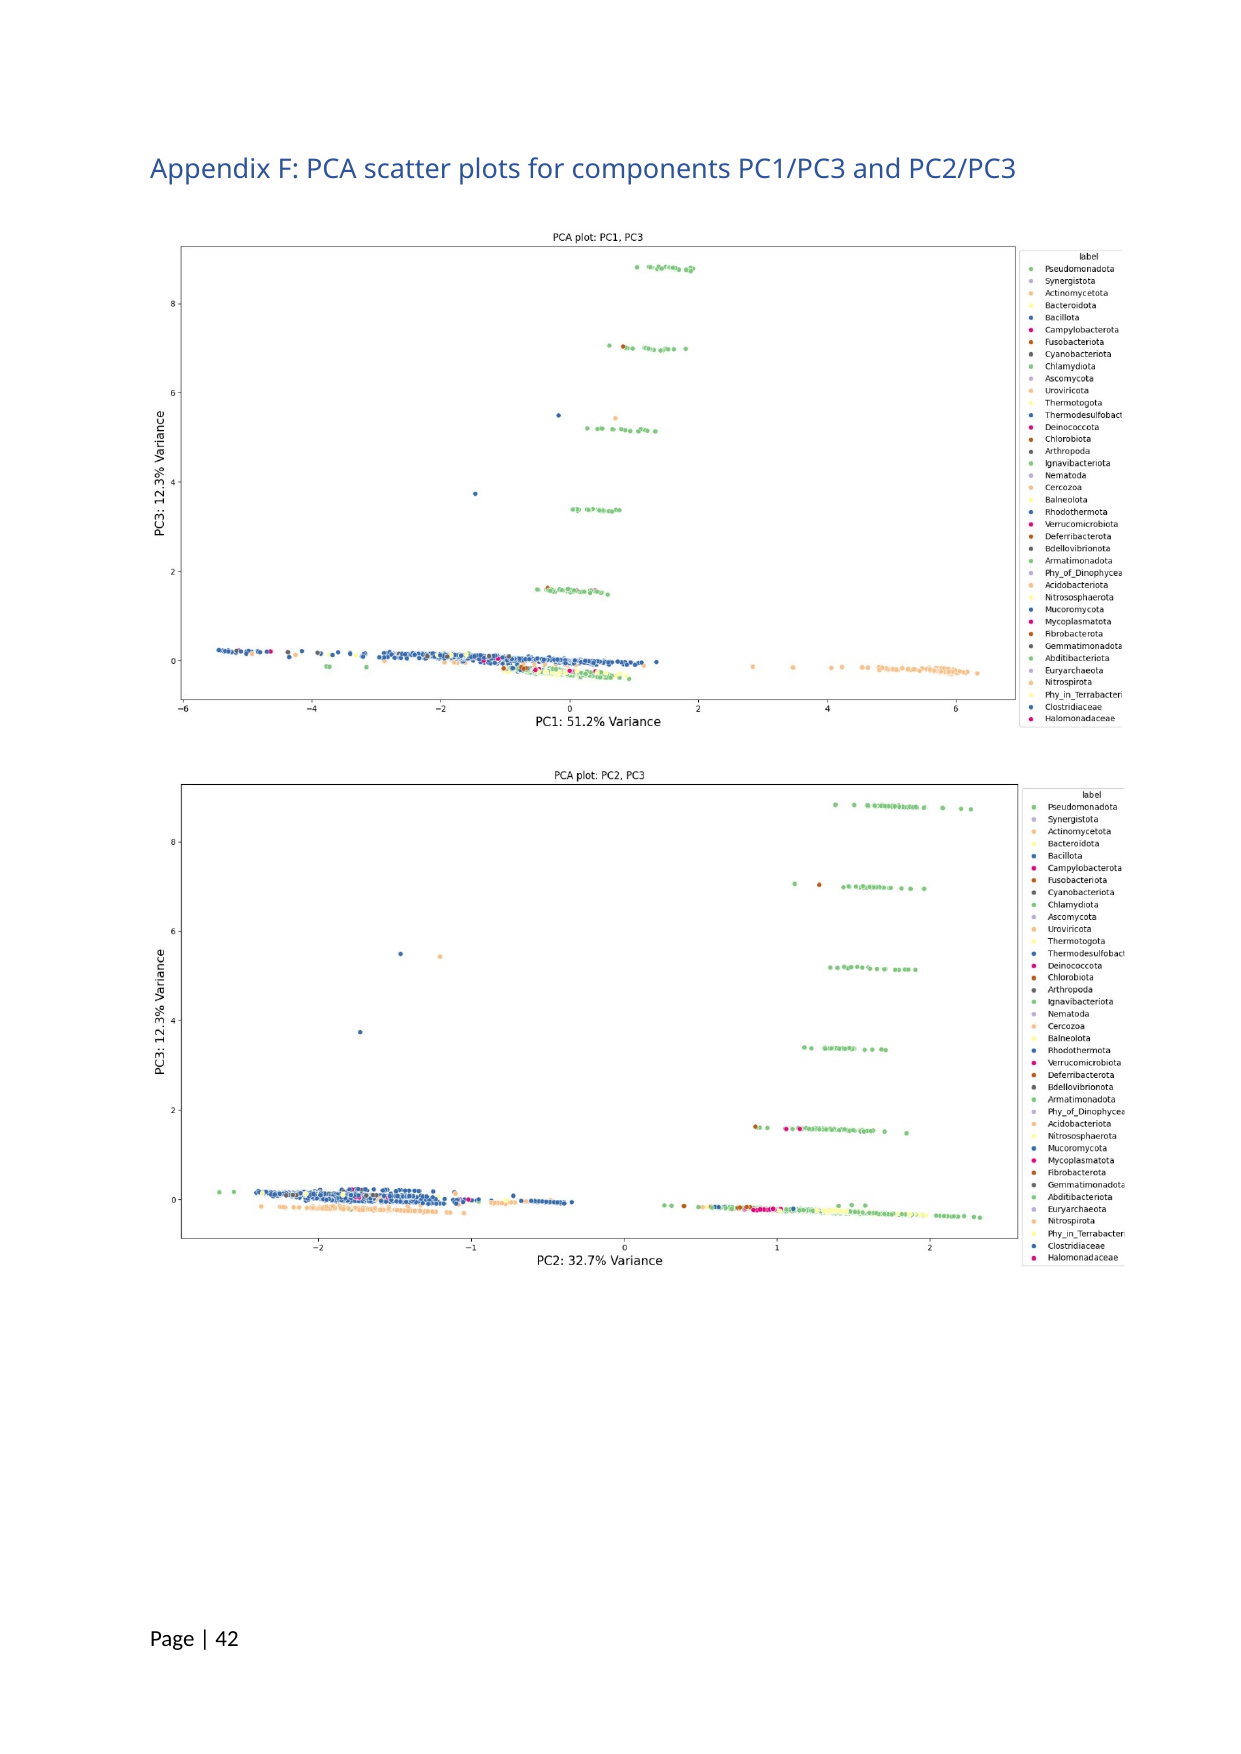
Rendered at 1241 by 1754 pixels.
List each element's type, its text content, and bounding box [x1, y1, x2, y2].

subtitle Appendix F: PCA scatter plots for components PC1/PC3 and PC2/PC3 [150, 150, 1090, 187]
picture [150, 218, 1122, 736]
picture [150, 764, 1125, 1275]
